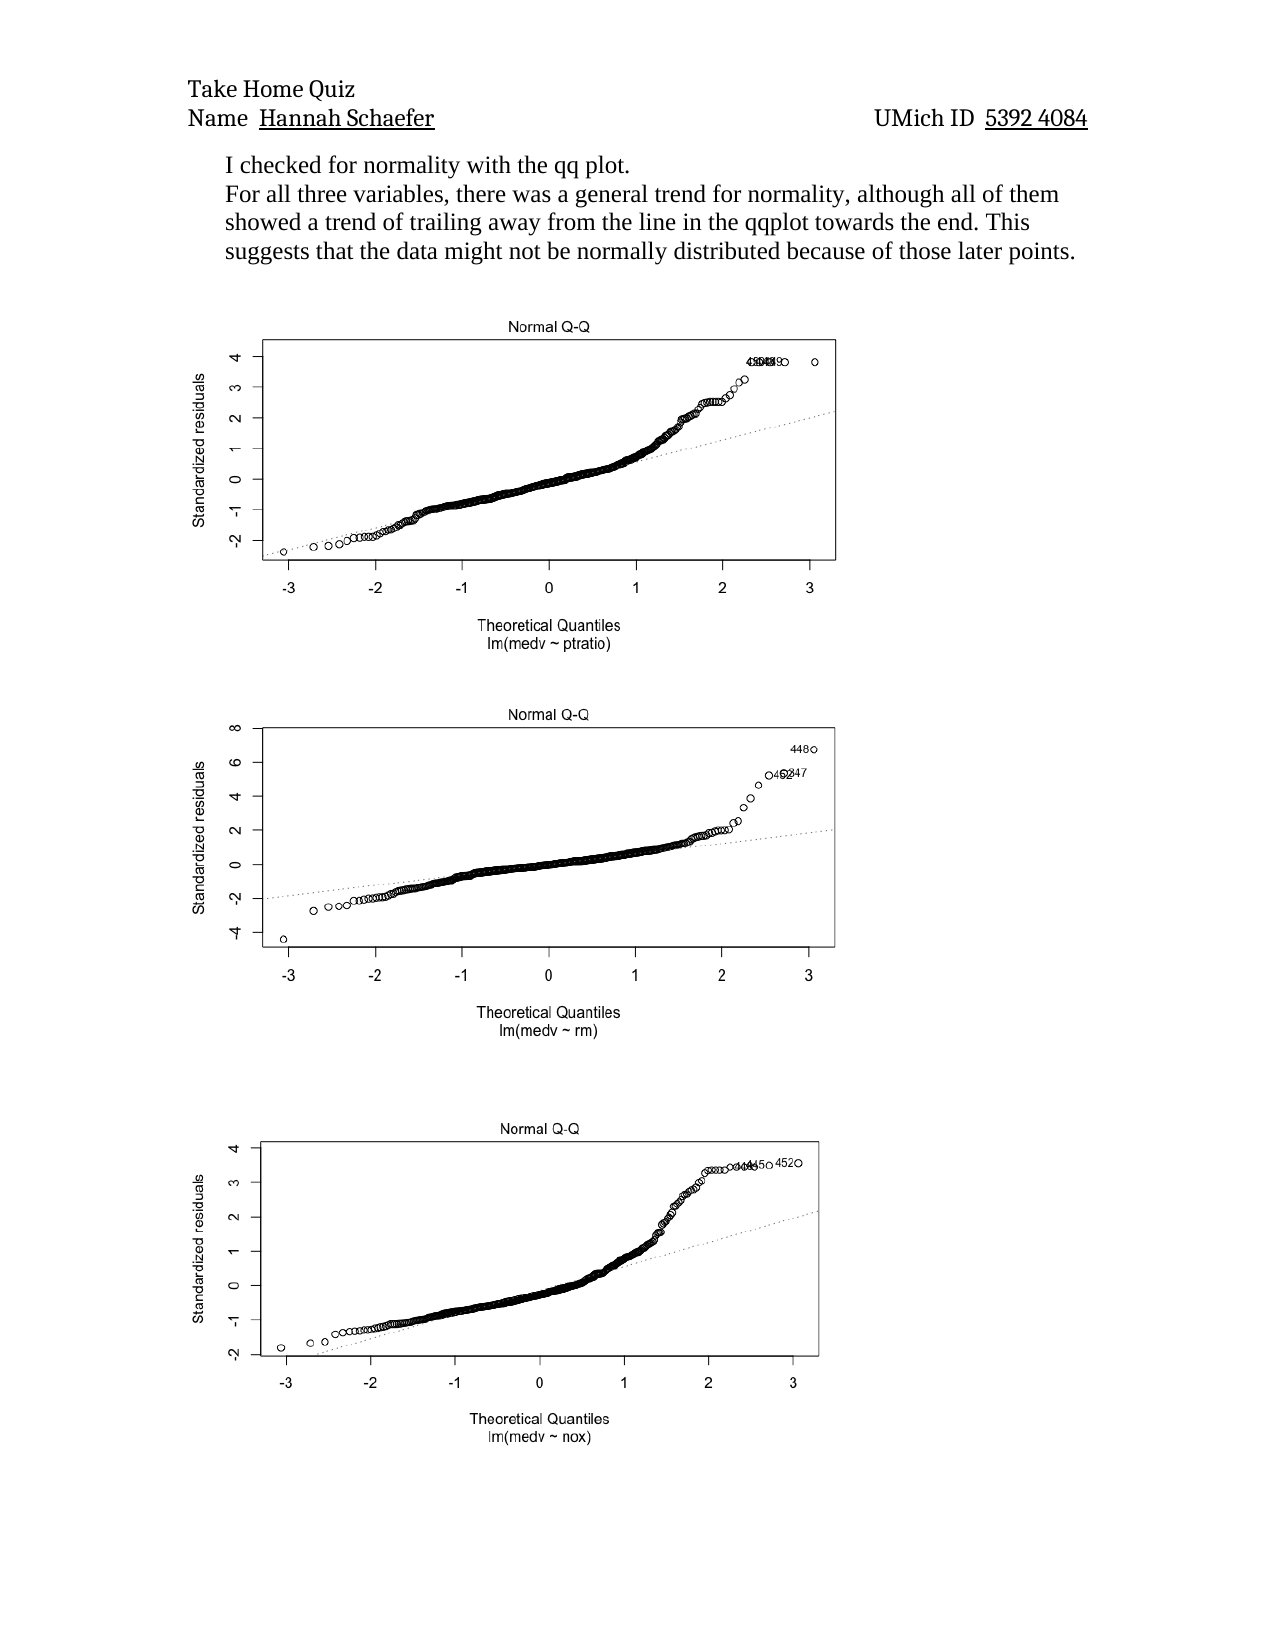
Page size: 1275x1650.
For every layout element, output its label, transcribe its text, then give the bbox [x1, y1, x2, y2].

picture [187, 1068, 856, 1446]
picture [187, 265, 874, 1040]
text For all three variables, there was a general trend for normality, although all of them showed a trend of trailing away from the line in the qqplot towards the end. This suggests that the data might not be normally distributed because of those later points. [225, 179, 1087, 265]
text I checked for normality with the qq plot. [225, 150, 1087, 179]
